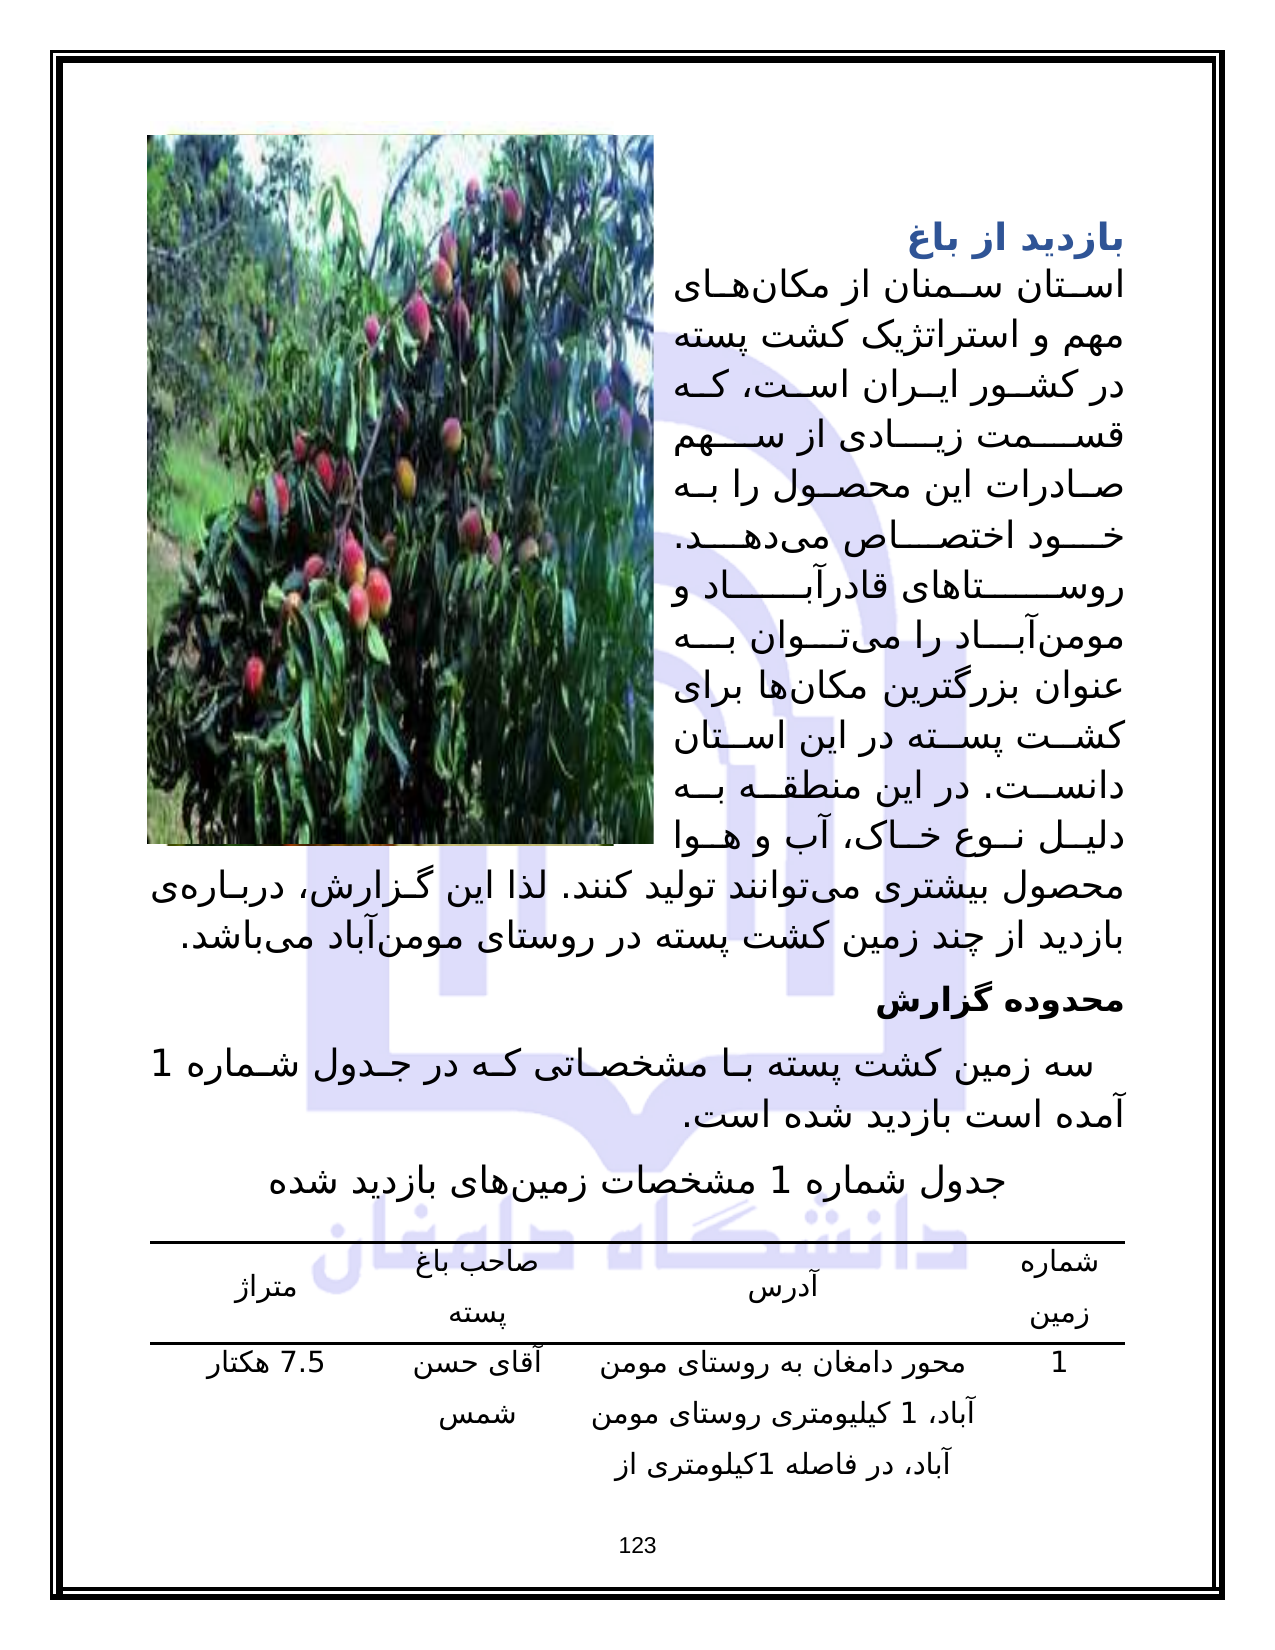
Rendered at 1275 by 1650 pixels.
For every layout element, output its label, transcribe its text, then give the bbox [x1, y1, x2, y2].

table_cell 7.5 هکتار [150, 1345, 383, 1481]
subtitle بازدید از باغ [654, 216, 1125, 259]
text سه زمین کشت پسته با مشخصاتی که در جدول شماره 1 آمده است بازدید شده است. [150, 1042, 1125, 1136]
table_header شماره زمین [994, 1244, 1125, 1342]
table_header صاحب باغ پسته [383, 1244, 572, 1342]
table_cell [572, 1345, 994, 1481]
table_cell آقای حسن شمس [383, 1345, 572, 1481]
text جدول شماره 1 مشخصات زمین‌های بازدید شده [150, 1159, 1125, 1203]
table_header متراژ [150, 1244, 383, 1342]
text محدوده گزارش [150, 981, 1125, 1020]
text استان سمنان از مکان‌های مهم و استراتژیک کشت پسته در کشور ایران است، که قسمت زیادی از سهم صادرات این محصول را به خود اختصاص می‌دهد. روستاهای قادرآباد و مومن‌آباد را می‌توان به عنوان بزرگترین مکان‌ها برای کشت پسته در این استان دانست. در این منطقه به دلیل نوع خاک، آب و هوا محصول بیشتری می‌توانند تولید کنند. لذا این گزارش، درباره‌ی بازدید از چند زمین کشت پسته در روستای مومن‌آباد می‌باشد. [150, 263, 1125, 958]
picture [147, 121, 654, 846]
table_cell 1 [994, 1345, 1125, 1481]
table_header آدرس [572, 1244, 994, 1342]
